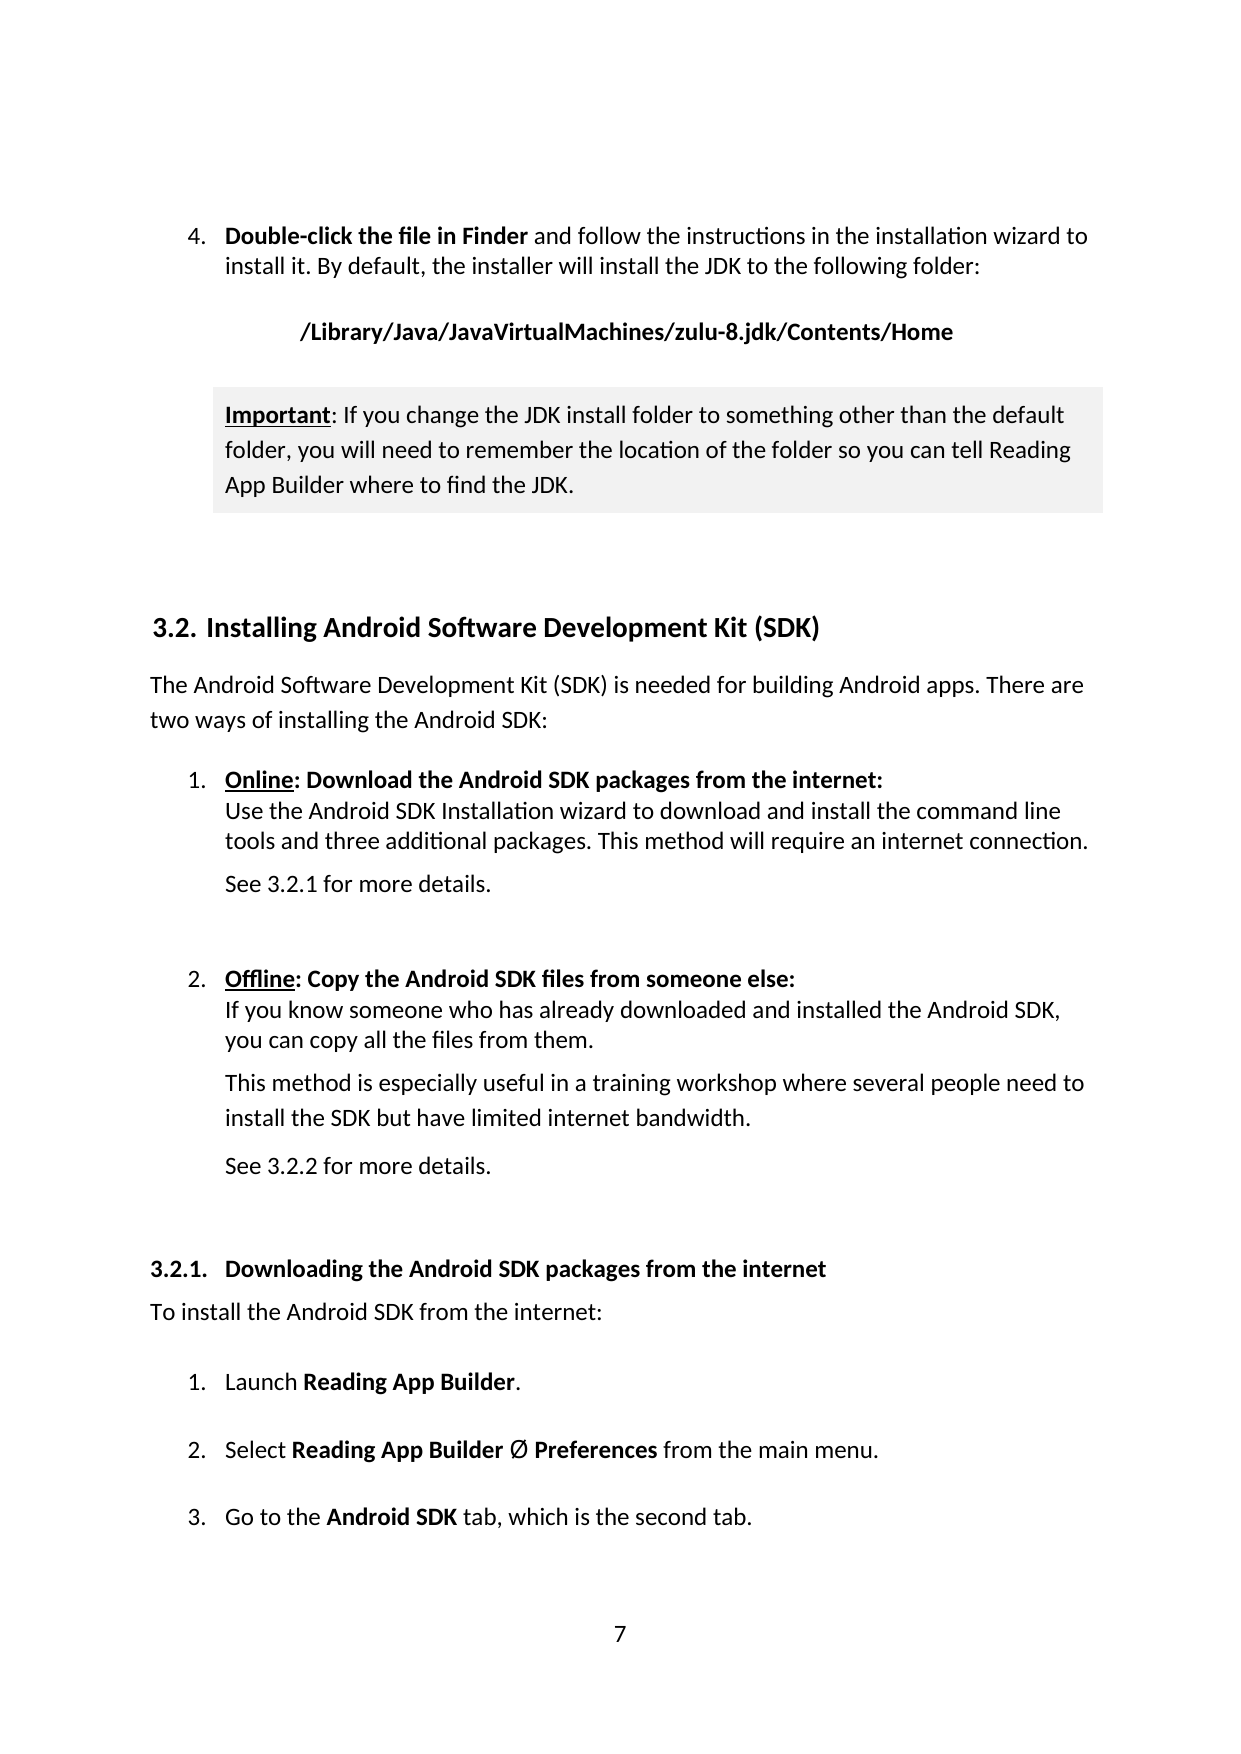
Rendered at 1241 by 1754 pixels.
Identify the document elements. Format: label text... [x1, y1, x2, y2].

text Important: If you change the JDK install folder to something other than the default folder, you will need to remember the location of the folder so you can tell Reading App Builder where to find the JDK. [213, 387, 1103, 513]
text To install the Android SDK from the internet: [150, 1297, 1090, 1327]
list Double-click the file in Finder and follow the instructions in the installation wizard to install it. By default, the installer will install the JDK to the following folder: [187, 220, 1090, 281]
list This method is especially useful in a training workshop where several people need to install the SDK but have limited internet bandwidth. [225, 1067, 1090, 1133]
list Offline: Copy the Android SDK files from someone else: If you know someone who has already downloaded and installed the Android SDK, you can copy all the files from them. [187, 963, 1090, 1055]
list See 3.2.1 for more details. [225, 868, 1090, 934]
subtitle Installing Android Software Development Kit (SDK) [152, 609, 1090, 644]
list Launch Reading App Builder. [187, 1367, 1090, 1397]
text /Library/Java/JavaVirtualMachines/zulu-8.jdk/Contents/Home [300, 316, 1090, 347]
text The Android Software Development Kit (SDK) is needed for building Android apps. There are two ways of installing the Android SDK: [150, 669, 1090, 735]
list Go to the Android SDK tab, which is the second tab. [187, 1501, 1090, 1532]
list Online: Download the Android SDK packages from the internet: Use the Android SDK Installation wizard to download and install the command line tools and three additional packages. This method will require an internet connection. [187, 764, 1090, 856]
list See 3.2.2 for more details. [225, 1150, 1090, 1180]
list Select Reading App Builder Ø Preferences from the main menu. [187, 1432, 1090, 1466]
subtitle Downloading the Android SDK packages from the internet [150, 1253, 1090, 1284]
